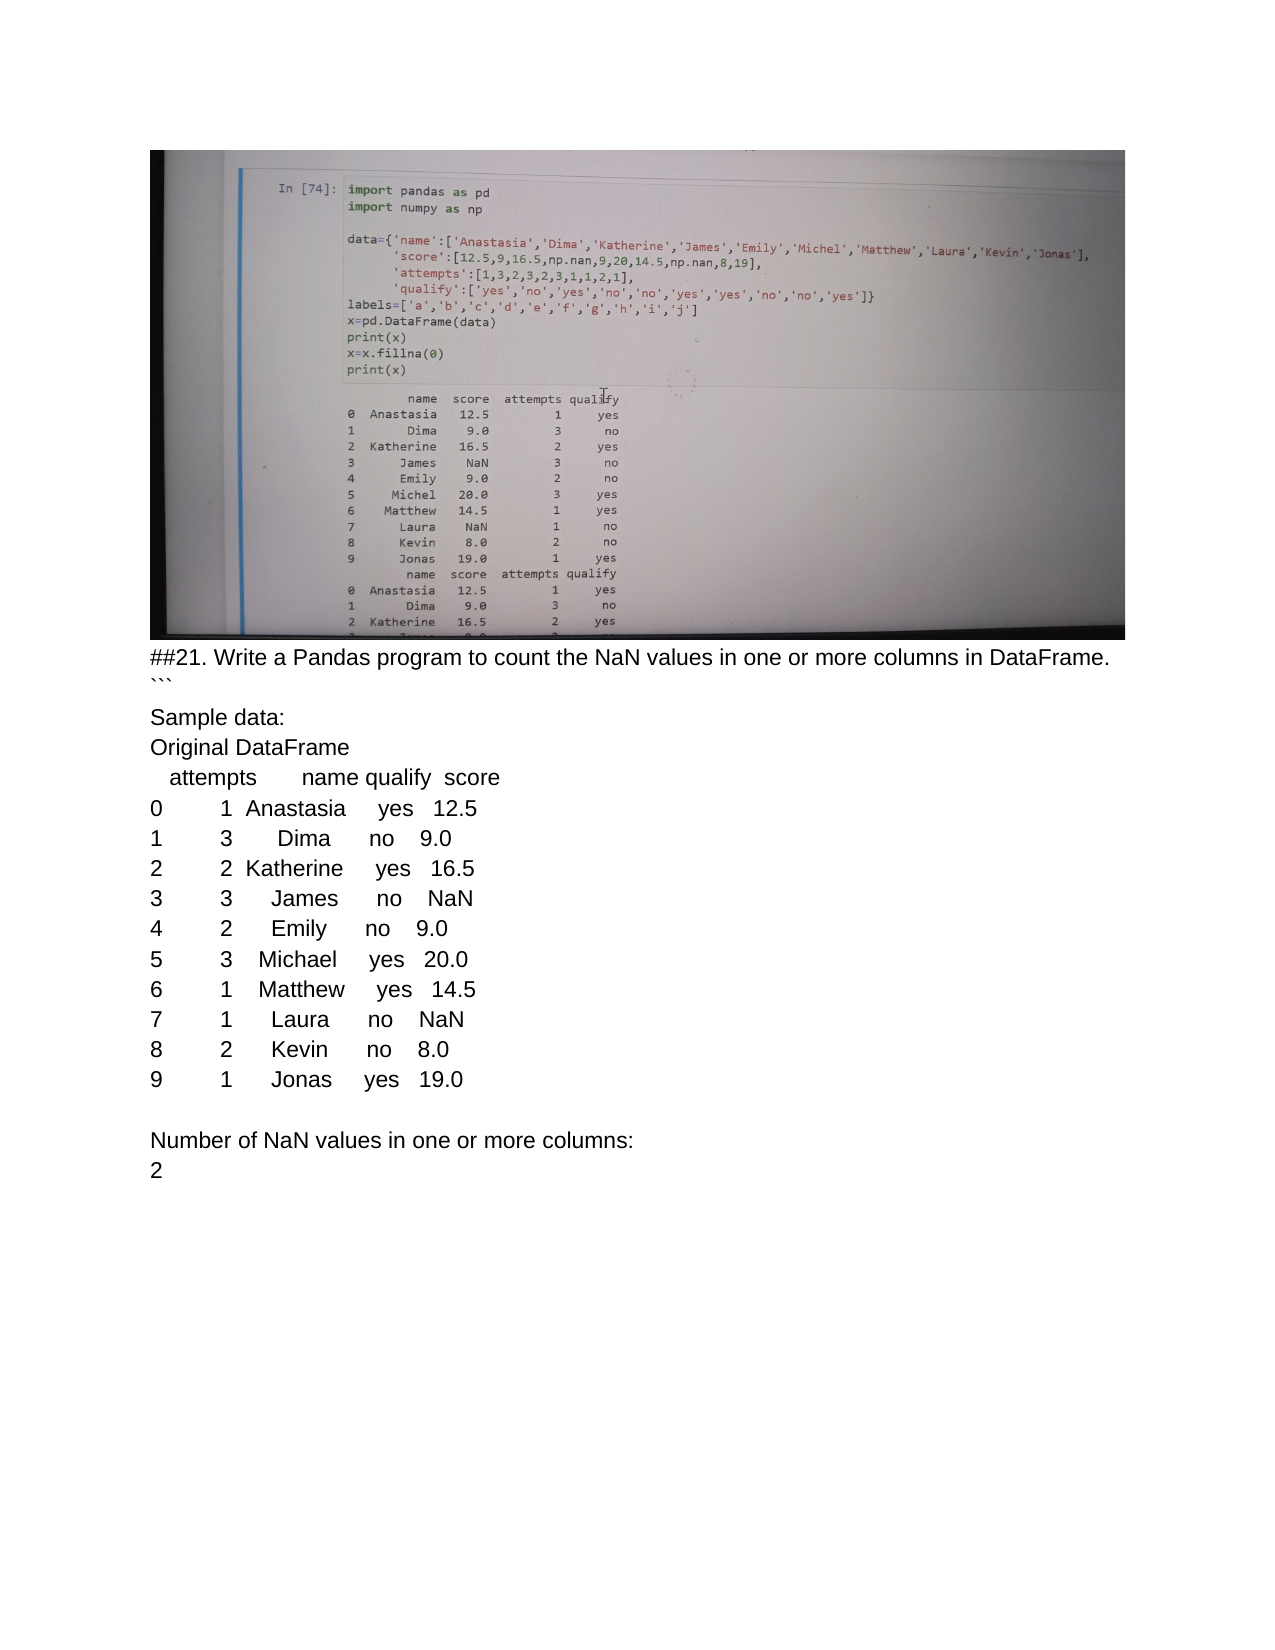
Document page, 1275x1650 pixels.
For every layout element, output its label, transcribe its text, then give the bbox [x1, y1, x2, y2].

text 8 2 Kevin no 8.0 [150, 1036, 1125, 1062]
text attempts name qualify score [150, 764, 1125, 791]
text 9 1 Jonas yes 19.0 [150, 1066, 1125, 1093]
text 4 2 Emily no 9.0 [150, 915, 1125, 942]
text 5 3 Michael yes 20.0 [150, 946, 1125, 972]
picture [150, 150, 1125, 640]
text 2 [150, 1157, 1125, 1183]
text 6 1 Matthew yes 14.5 [150, 976, 1125, 1002]
text Number of NaN values in one or more columns: [150, 1127, 1125, 1153]
text 3 3 James no NaN [150, 885, 1125, 911]
text Sample data: [150, 704, 1125, 730]
text 1 3 Dima no 9.0 [150, 825, 1125, 851]
text 2 2 Katherine yes 16.5 [150, 855, 1125, 881]
text ##21. Write a Pandas program to count the NaN values in one or more columns in DataFrame. [150, 643, 1125, 670]
text Original DataFrame [150, 734, 1125, 760]
text ``` [150, 674, 1125, 700]
text 0 1 Anastasia yes 12.5 [150, 794, 1125, 821]
text 7 1 Laura no NaN [150, 1006, 1125, 1032]
